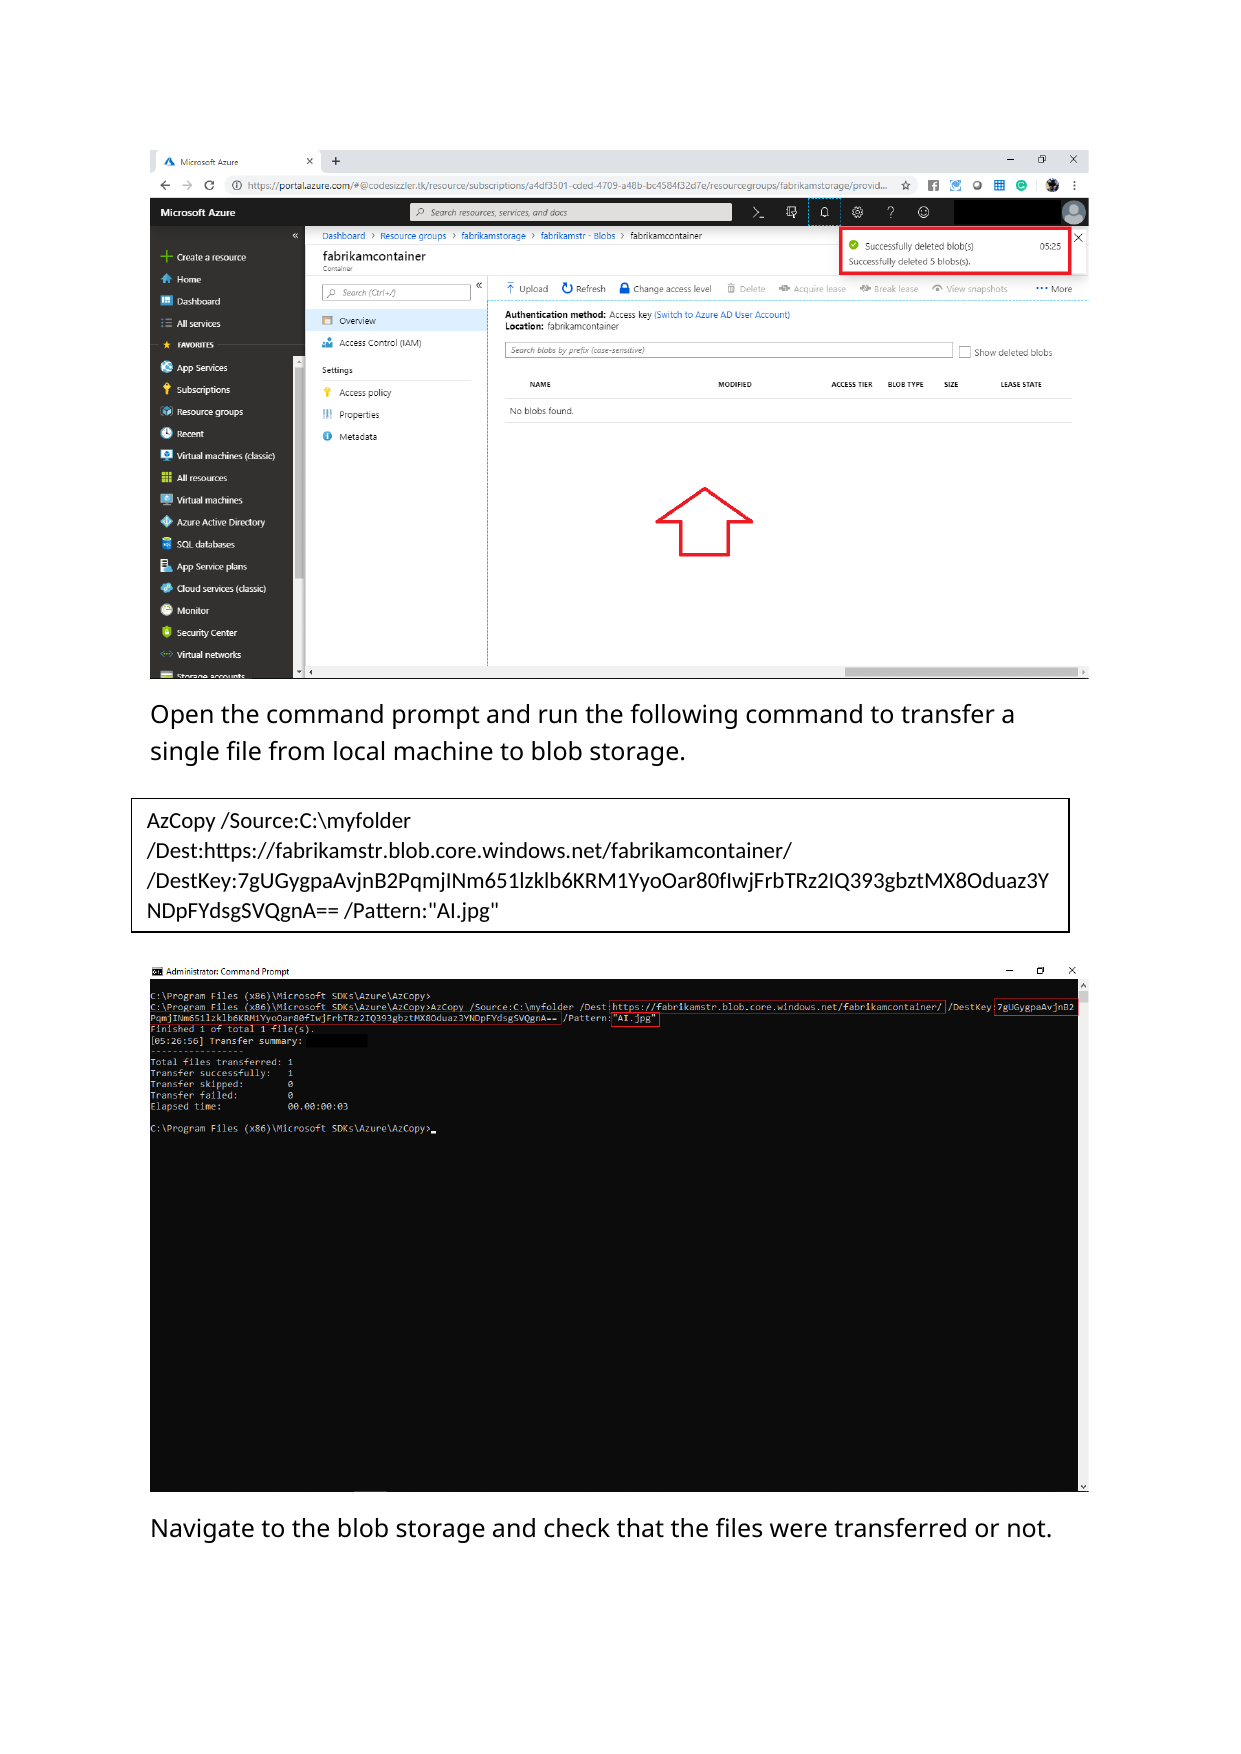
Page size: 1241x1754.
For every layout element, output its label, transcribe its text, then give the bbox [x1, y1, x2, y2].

picture [150, 150, 1089, 679]
text Navigate to the blob storage and check that the files were transferred or not. [150, 1510, 1090, 1544]
picture [150, 963, 1089, 1492]
text Open the command prompt and run the following command to transfer a single file from local machine to blob storage. [150, 697, 1090, 768]
